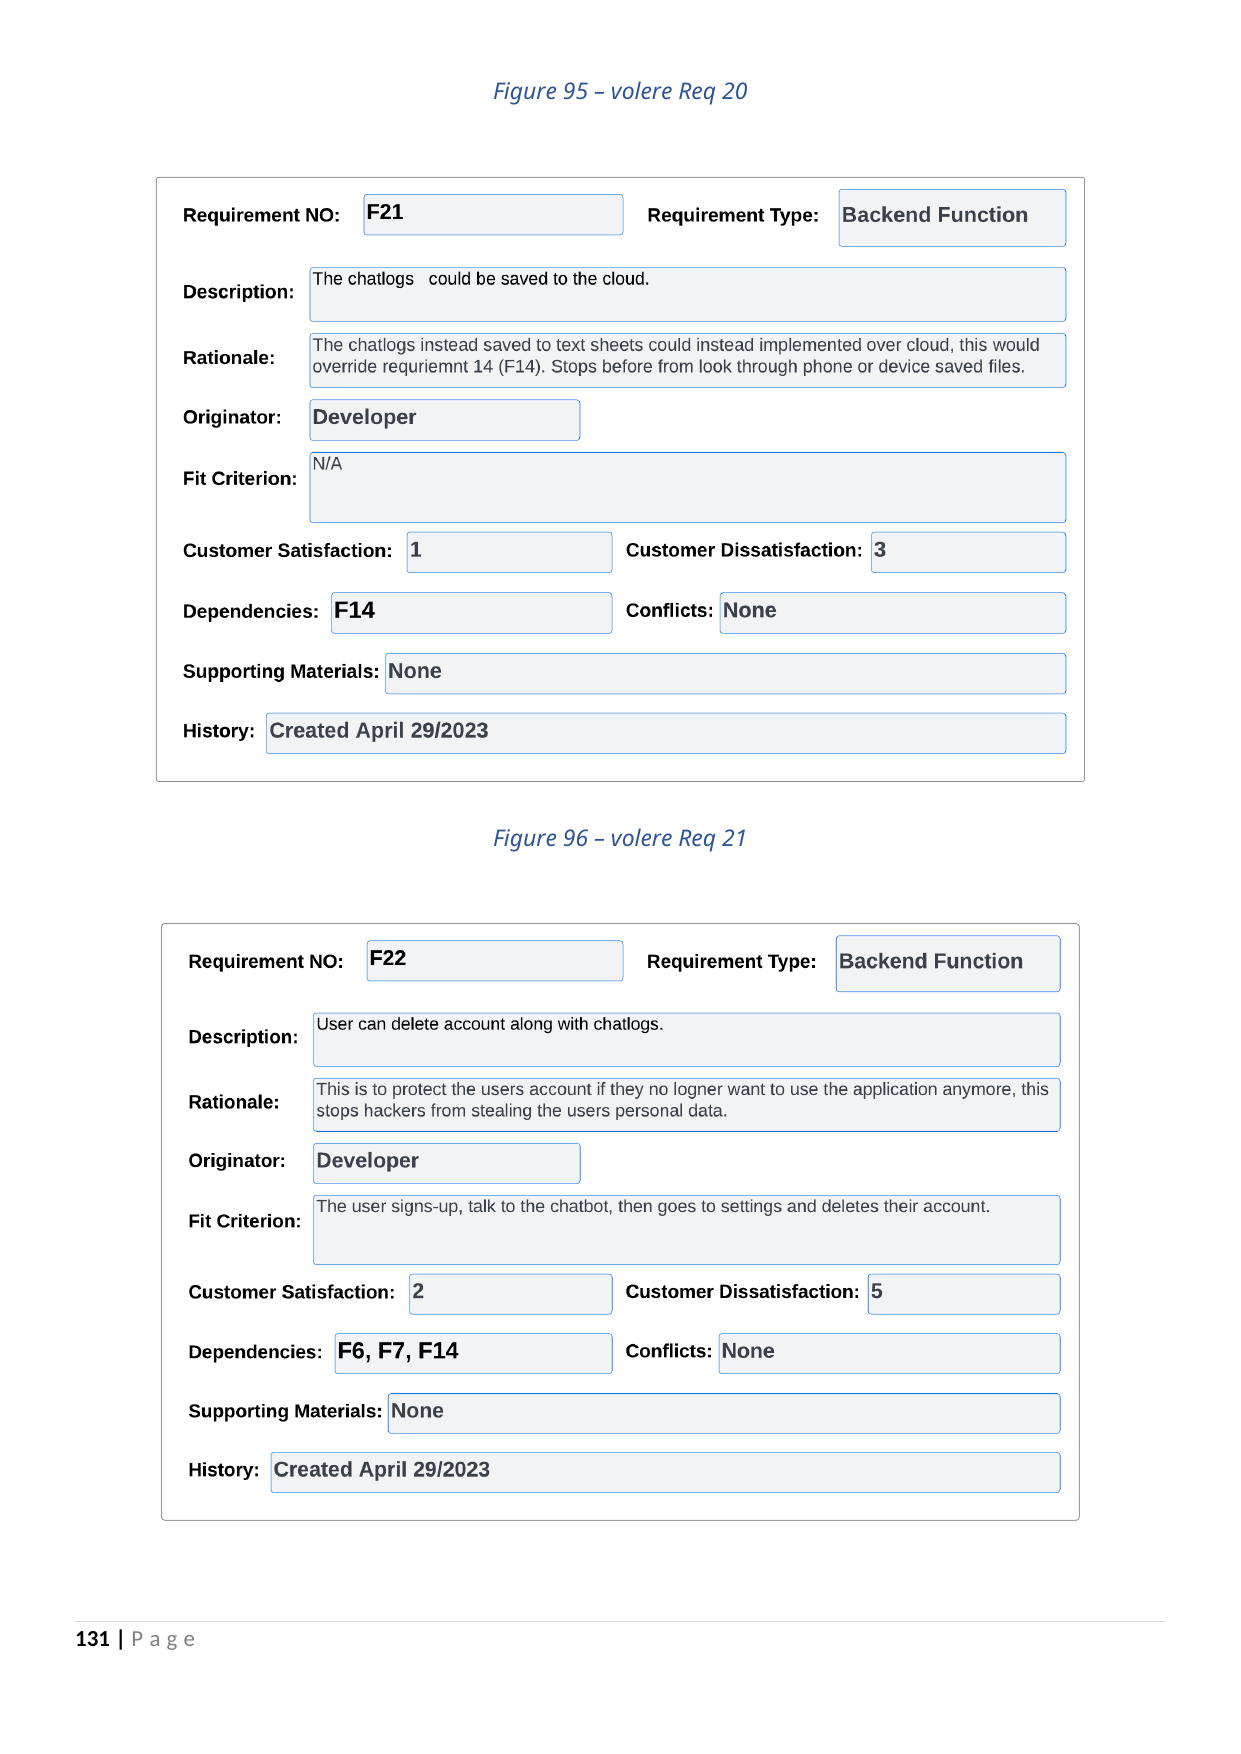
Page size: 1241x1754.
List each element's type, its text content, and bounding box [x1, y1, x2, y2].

picture [140, 902, 1100, 1541]
picture [134, 155, 1106, 803]
subtitle Figure 96 – volere Req 21 [75, 822, 1165, 853]
subtitle Figure 95 – volere Req 20 [75, 75, 1165, 106]
